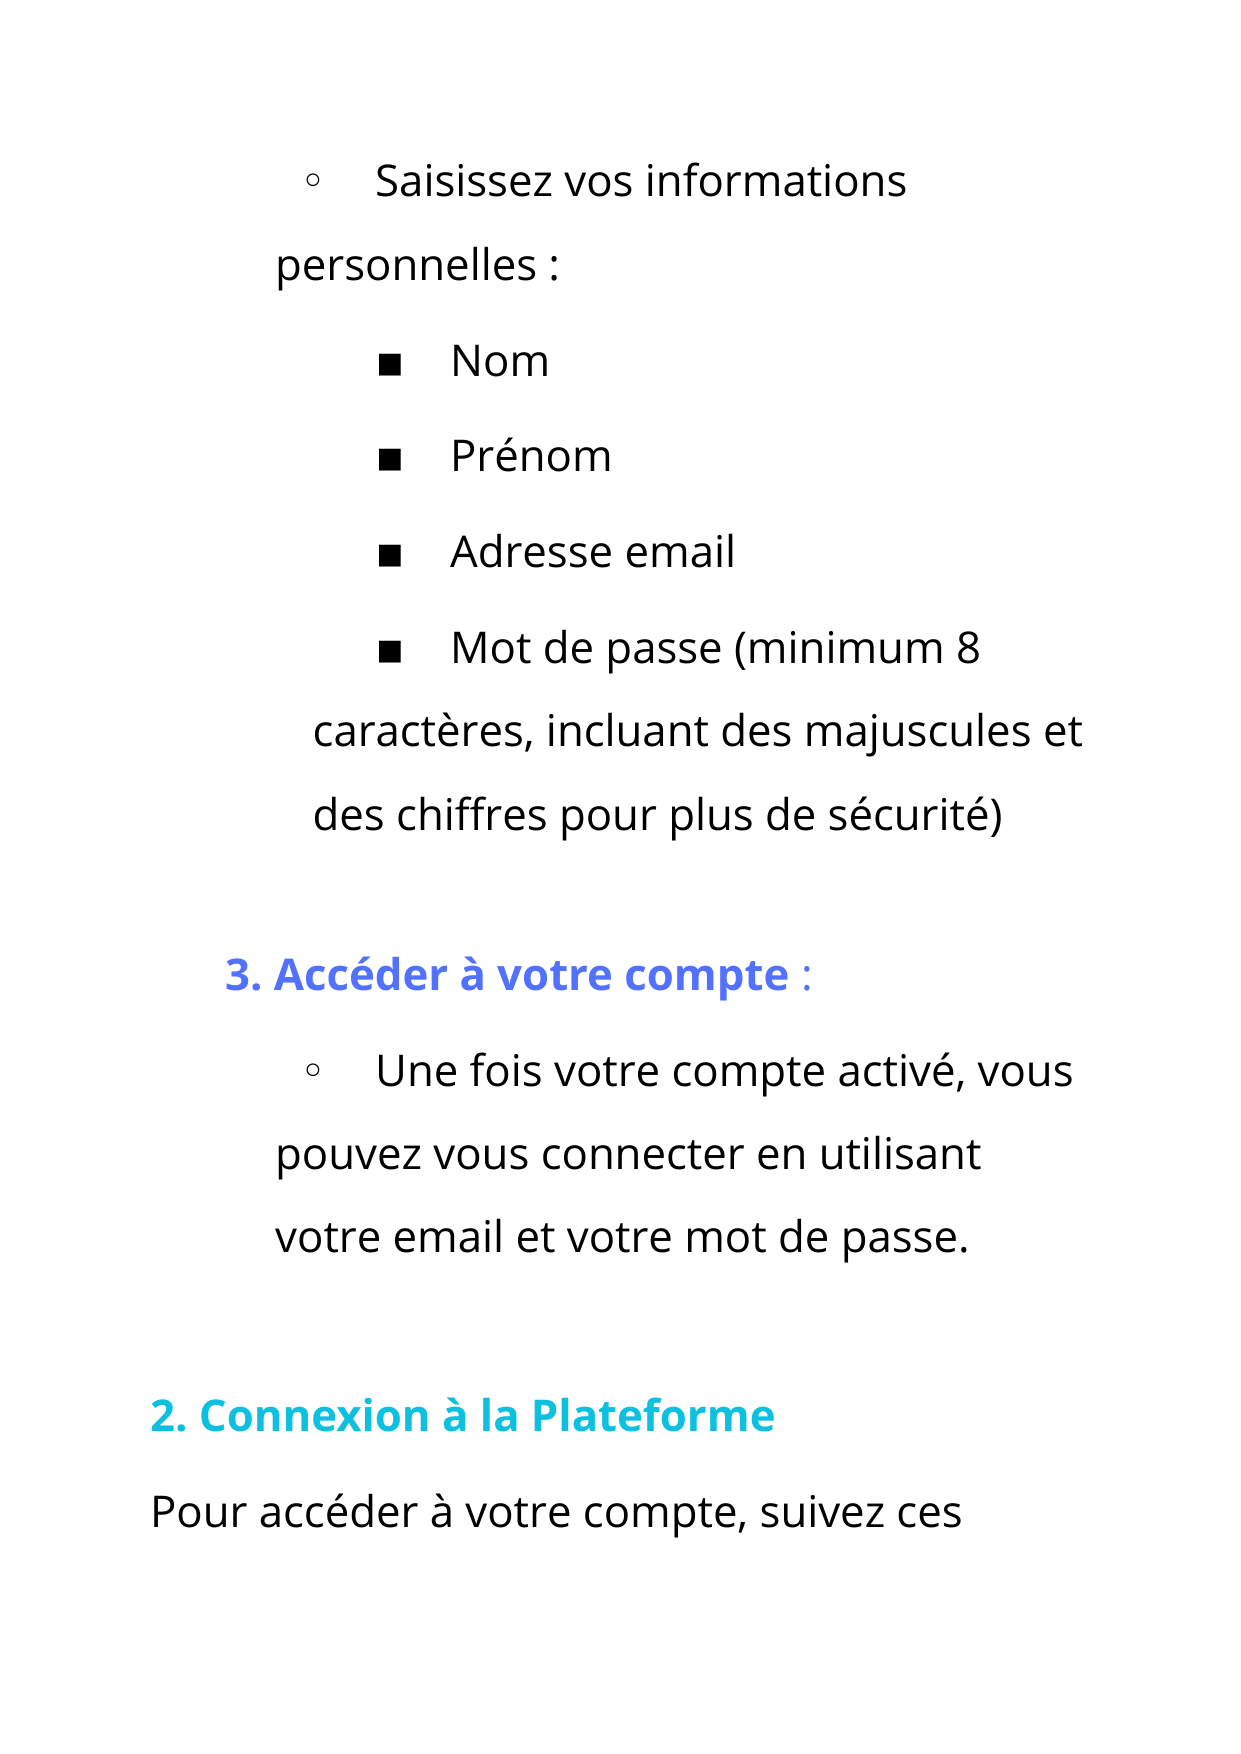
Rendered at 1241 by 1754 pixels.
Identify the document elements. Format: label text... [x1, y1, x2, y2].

text ▪ Adresse email [312, 521, 1090, 580]
text ◦ Saisissez vos informations personnelles : [275, 150, 1090, 293]
text 3. Accéder à votre compte : [200, 943, 1090, 1003]
text ▪ Prénom [312, 425, 1090, 484]
text ◦ Une fois votre compte activé, vous pouvez vous connecter en utilisant votre email et votre mot de passe. [275, 1039, 1090, 1266]
text 2. Connexion à la Plateforme [150, 1302, 1090, 1445]
text ▪ Nom [312, 329, 1090, 389]
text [150, 1481, 1090, 1541]
text ▪ Mot de passe (minimum 8 caractères, incluant des majuscules et des chiffres pour plus de sécurité) [312, 617, 1090, 843]
